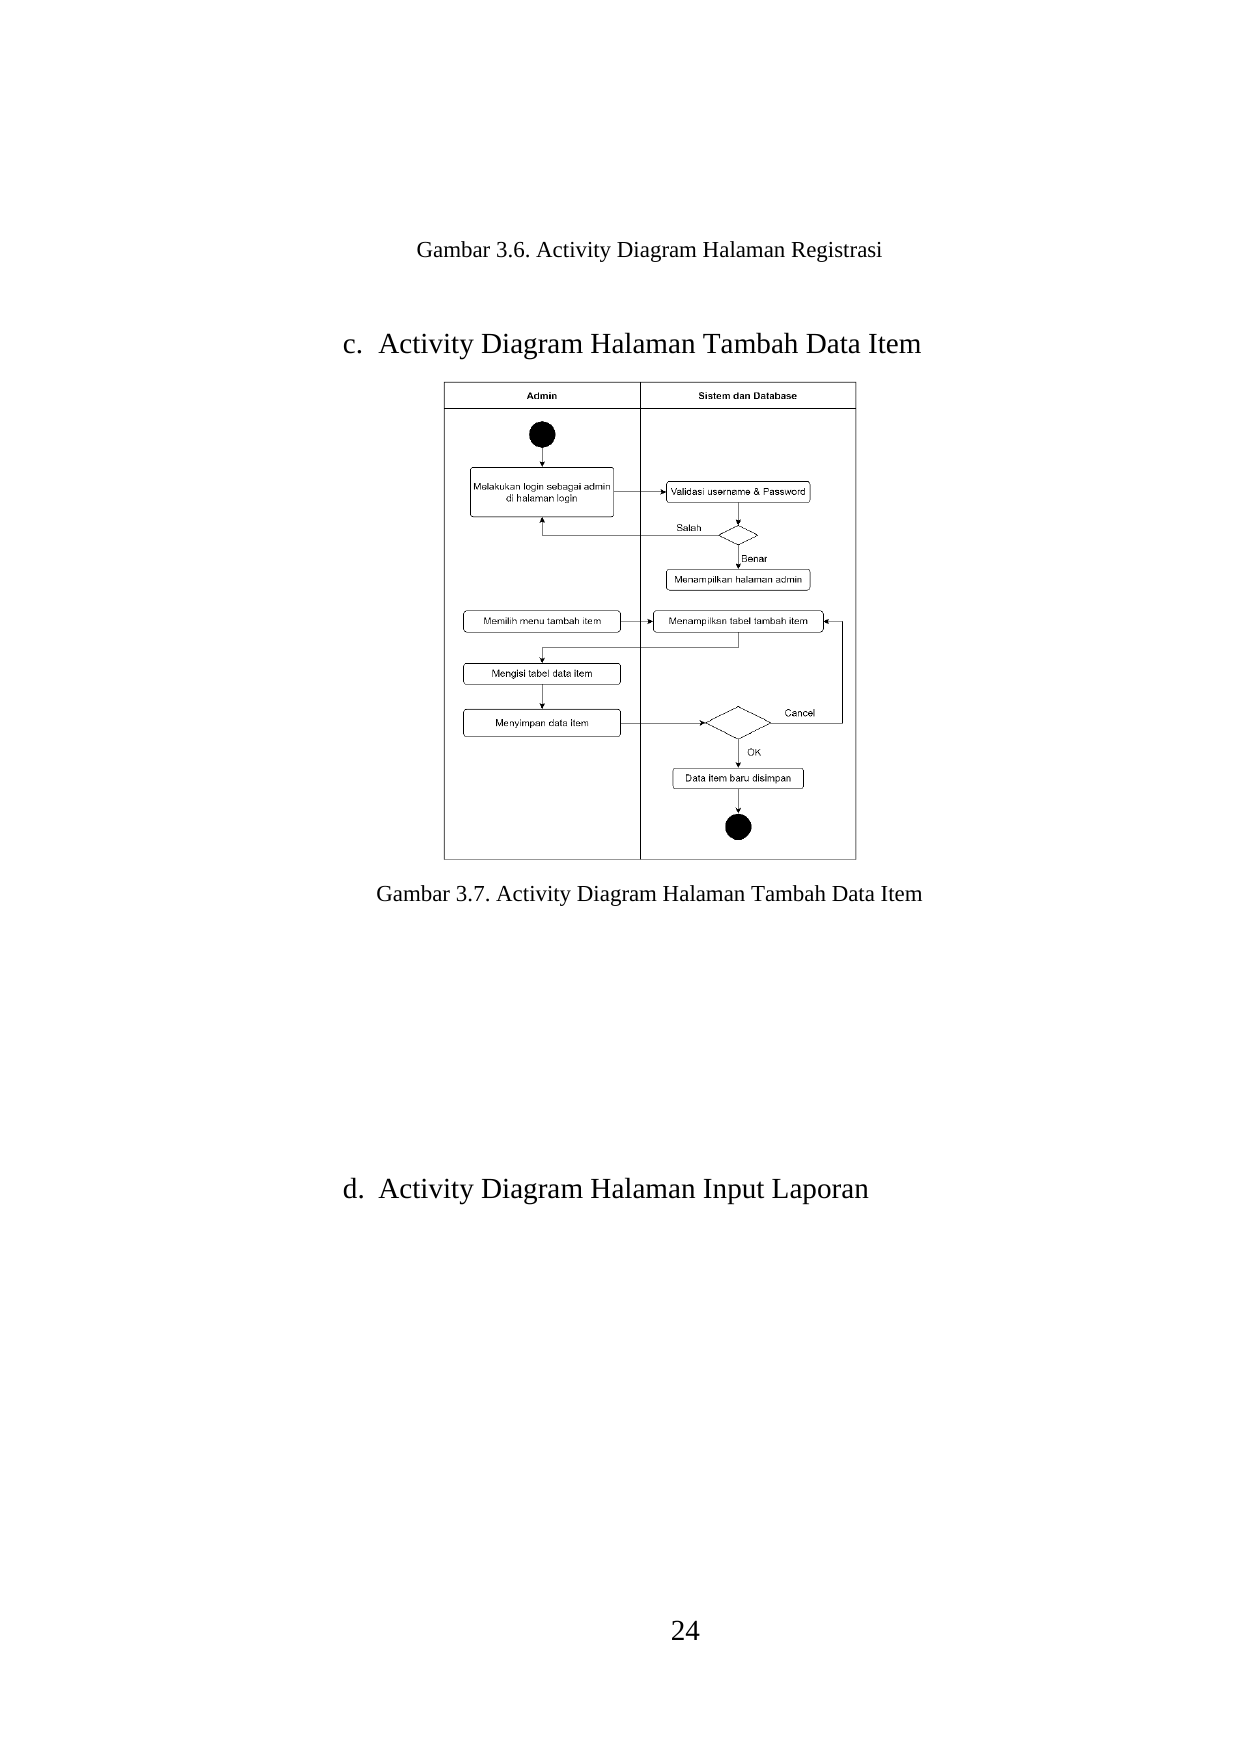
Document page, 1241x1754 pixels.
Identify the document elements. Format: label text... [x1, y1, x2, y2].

picture [437, 376, 863, 866]
subtitle Activity Diagram Halaman Input Laporan [343, 1171, 1063, 1204]
subtitle Activity Diagram Halaman Tambah Data Item [343, 326, 1063, 359]
text Gambar 3.7. Activity Diagram Halaman Tambah Data Item [236, 880, 1063, 907]
text Gambar 3.6. Activity Diagram Halaman Registrasi [236, 236, 1063, 263]
